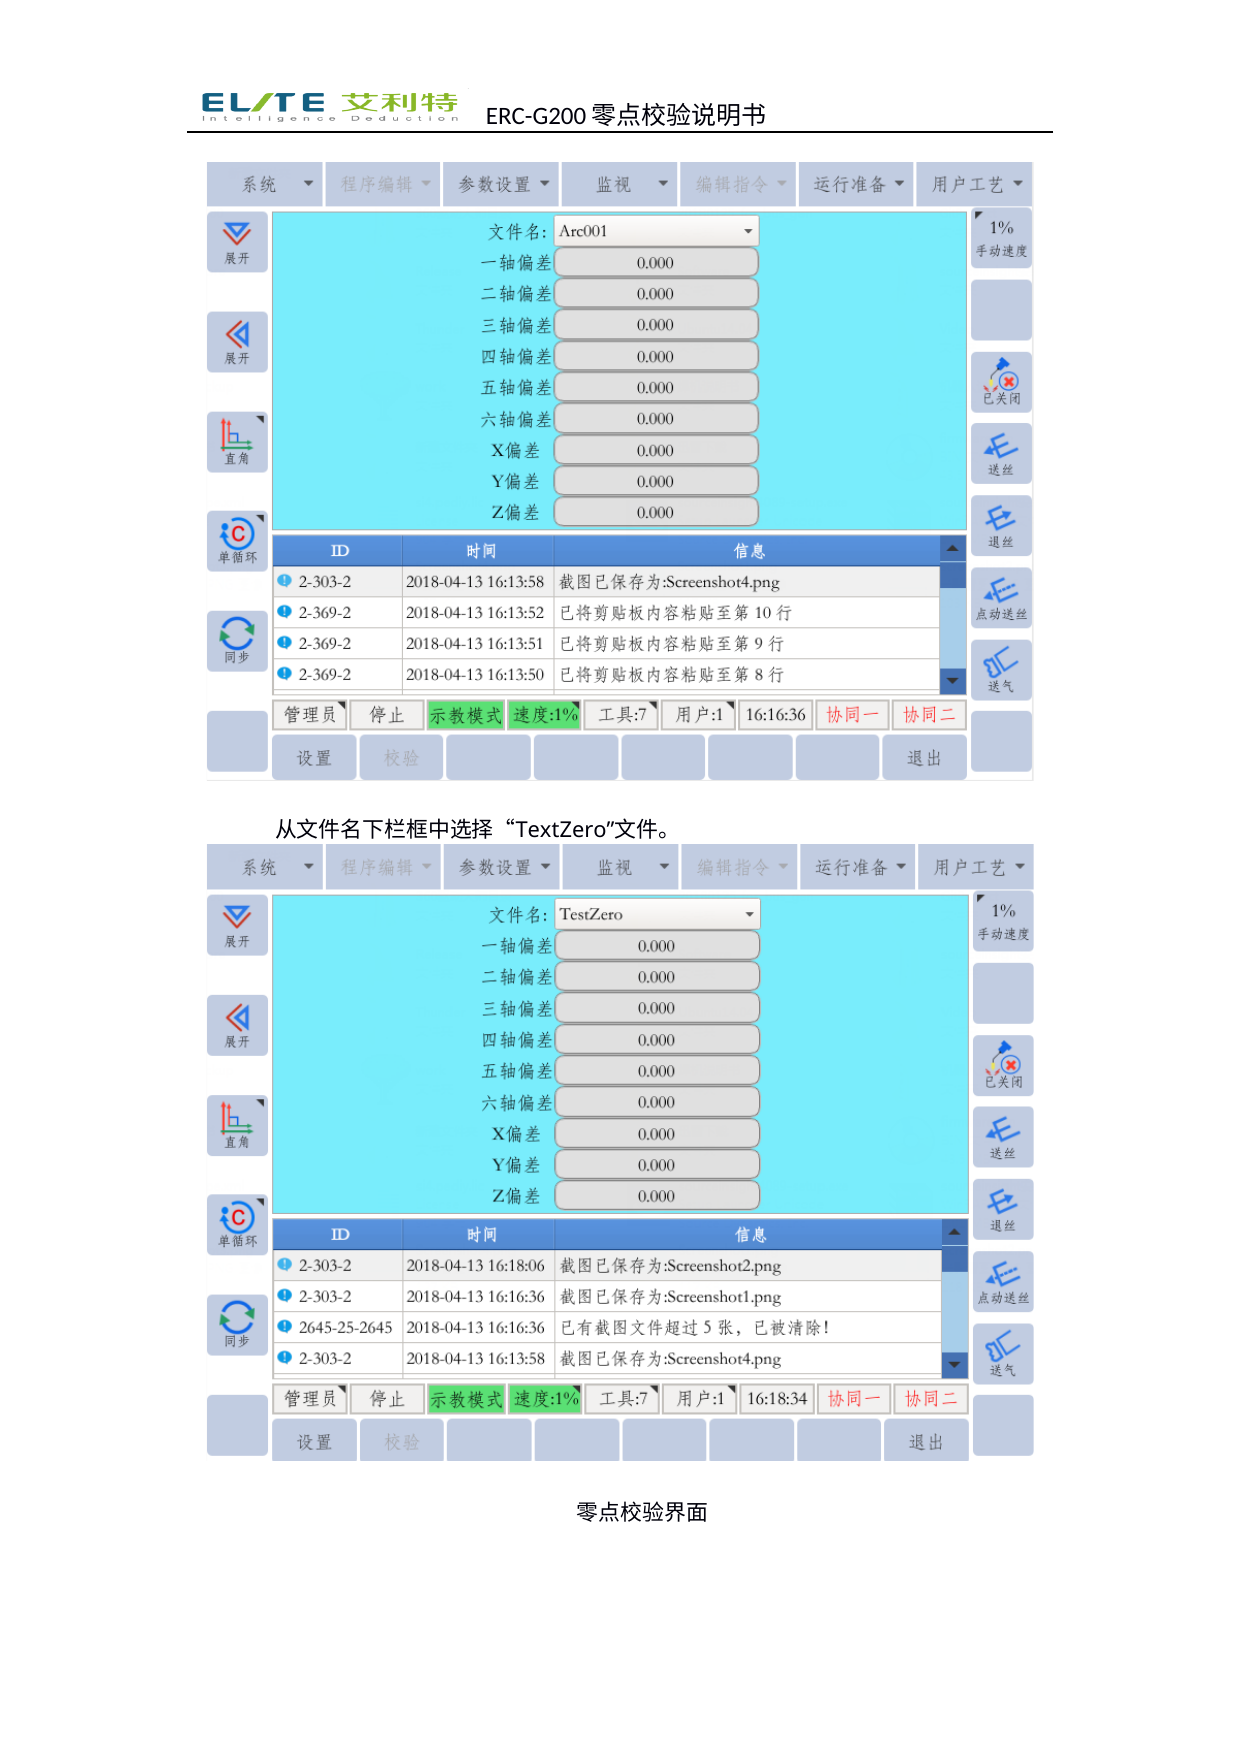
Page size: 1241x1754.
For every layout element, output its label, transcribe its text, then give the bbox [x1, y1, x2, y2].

text 零点校验界面 [231, 1494, 1053, 1527]
text 从文件名下栏框中选择“TextZero”文件。 [231, 812, 1053, 844]
picture [206, 844, 1034, 1461]
picture [187, 88, 469, 124]
picture [206, 162, 1034, 781]
